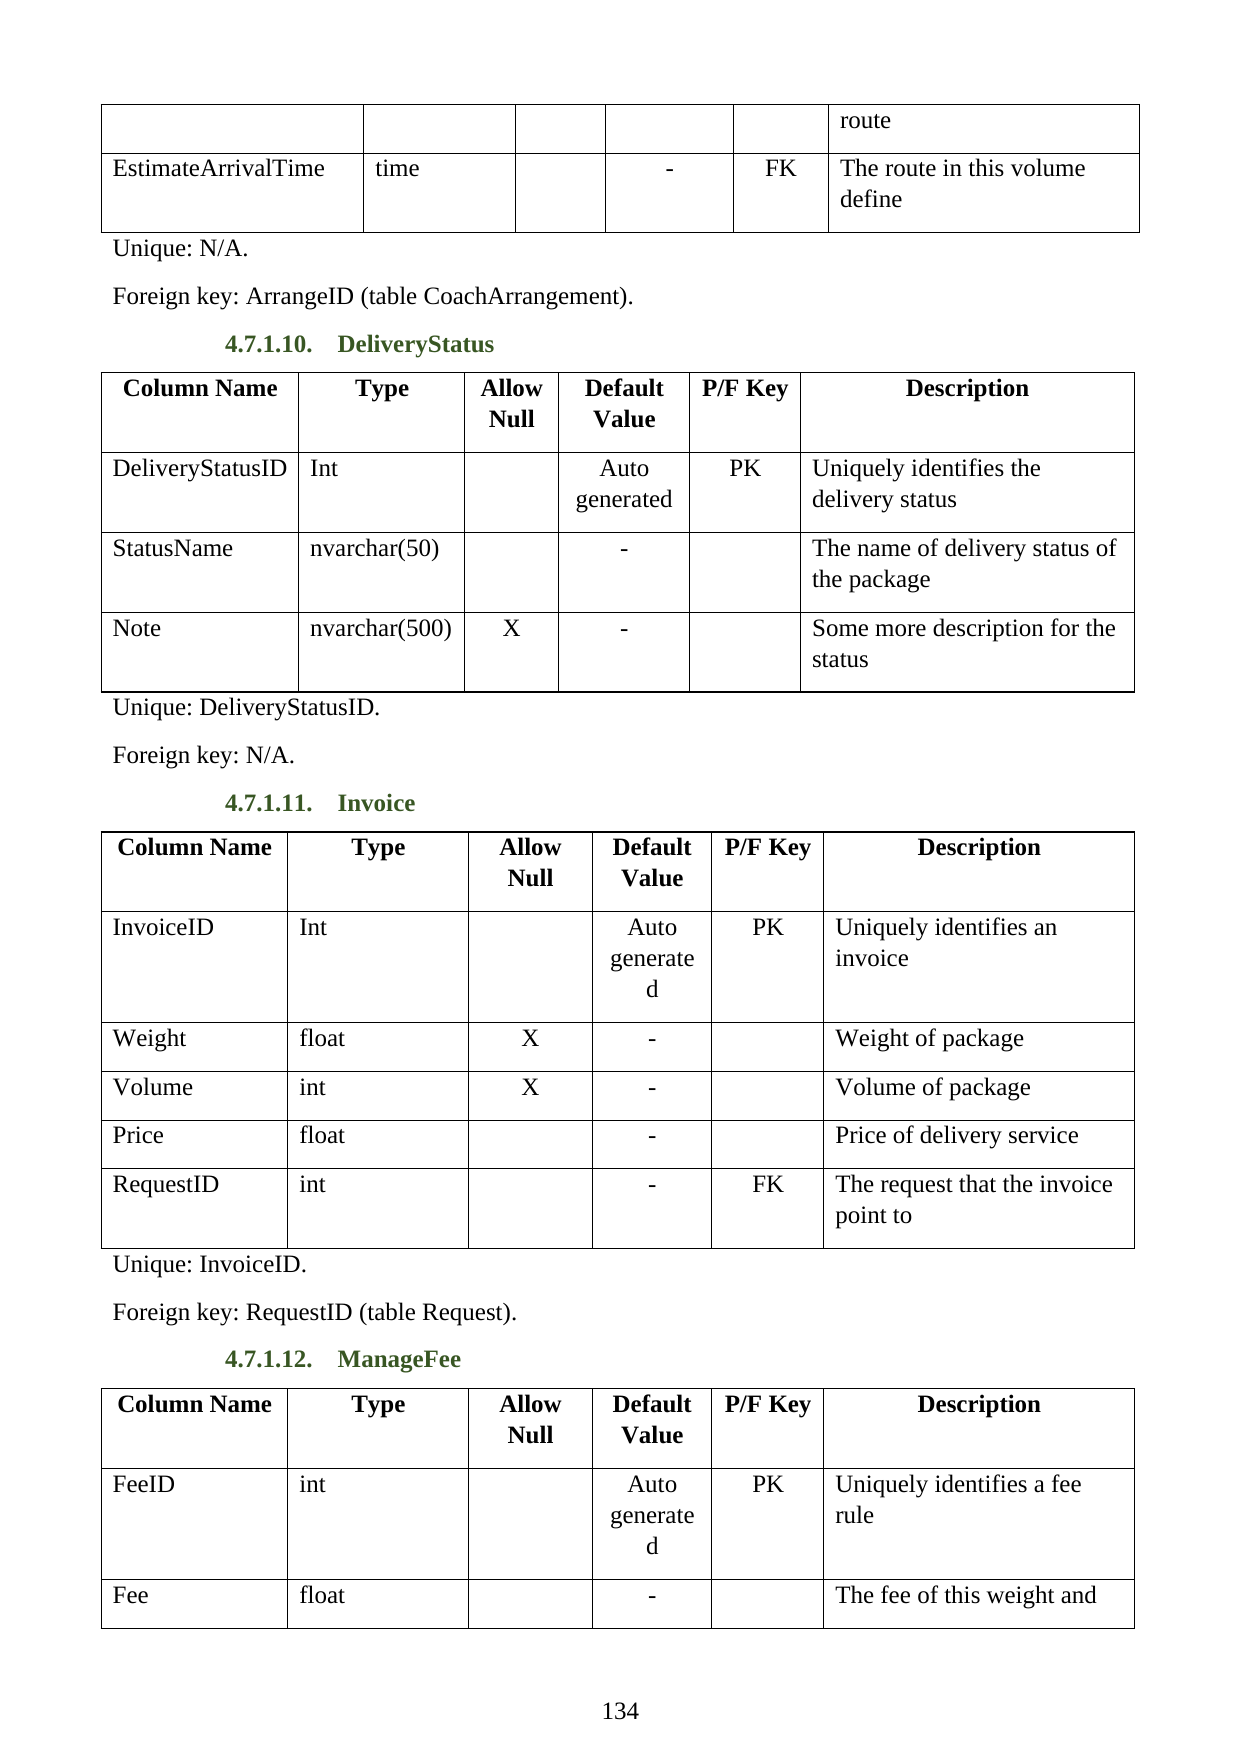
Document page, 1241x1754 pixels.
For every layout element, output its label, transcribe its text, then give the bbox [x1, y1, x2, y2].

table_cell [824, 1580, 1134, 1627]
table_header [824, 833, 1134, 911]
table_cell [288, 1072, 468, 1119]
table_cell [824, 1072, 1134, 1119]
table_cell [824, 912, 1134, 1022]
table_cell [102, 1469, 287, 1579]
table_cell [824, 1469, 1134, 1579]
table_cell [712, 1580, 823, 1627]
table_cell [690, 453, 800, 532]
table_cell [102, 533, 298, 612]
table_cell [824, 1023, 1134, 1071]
text Foreign key: N/A. [112, 740, 1128, 769]
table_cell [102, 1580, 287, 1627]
text Foreign key: ArrangeID (table CoachArrangement). [112, 281, 1128, 310]
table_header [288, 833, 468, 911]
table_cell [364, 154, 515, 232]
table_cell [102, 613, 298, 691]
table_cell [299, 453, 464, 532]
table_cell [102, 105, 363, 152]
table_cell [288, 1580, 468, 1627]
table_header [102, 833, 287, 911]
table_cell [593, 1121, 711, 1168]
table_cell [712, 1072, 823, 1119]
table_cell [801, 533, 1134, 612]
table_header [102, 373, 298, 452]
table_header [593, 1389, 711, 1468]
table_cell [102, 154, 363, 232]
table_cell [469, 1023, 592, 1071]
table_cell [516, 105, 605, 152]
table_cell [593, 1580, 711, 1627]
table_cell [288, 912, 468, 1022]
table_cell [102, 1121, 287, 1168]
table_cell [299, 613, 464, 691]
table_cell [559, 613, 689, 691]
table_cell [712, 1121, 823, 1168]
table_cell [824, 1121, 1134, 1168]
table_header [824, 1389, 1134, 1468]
text Unique: DeliveryStatusID. [112, 693, 1128, 721]
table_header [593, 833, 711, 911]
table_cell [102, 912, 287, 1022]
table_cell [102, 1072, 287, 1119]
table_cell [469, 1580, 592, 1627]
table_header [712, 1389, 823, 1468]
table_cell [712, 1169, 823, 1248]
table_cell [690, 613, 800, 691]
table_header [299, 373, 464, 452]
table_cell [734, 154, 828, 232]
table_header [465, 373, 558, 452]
subtitle Invoice [225, 788, 1128, 817]
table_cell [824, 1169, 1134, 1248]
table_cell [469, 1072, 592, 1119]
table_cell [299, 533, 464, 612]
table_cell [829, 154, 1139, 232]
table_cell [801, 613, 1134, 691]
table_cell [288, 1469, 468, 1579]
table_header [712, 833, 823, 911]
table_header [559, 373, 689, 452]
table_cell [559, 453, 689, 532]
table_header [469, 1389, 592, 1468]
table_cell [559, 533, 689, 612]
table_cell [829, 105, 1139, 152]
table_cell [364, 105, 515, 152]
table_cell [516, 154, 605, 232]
subtitle DeliveryStatus [225, 329, 1128, 357]
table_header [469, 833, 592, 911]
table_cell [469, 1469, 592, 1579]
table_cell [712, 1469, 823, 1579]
text Unique: N/A. [112, 233, 1128, 262]
subtitle ManageFee [225, 1344, 1128, 1373]
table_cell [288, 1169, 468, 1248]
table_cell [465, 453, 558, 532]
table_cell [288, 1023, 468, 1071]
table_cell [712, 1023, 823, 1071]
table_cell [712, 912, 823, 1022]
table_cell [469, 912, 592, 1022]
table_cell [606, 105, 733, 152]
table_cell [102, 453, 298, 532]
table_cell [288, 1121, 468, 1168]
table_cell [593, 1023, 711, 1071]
text Foreign key: RequestID (table Request). [112, 1297, 1128, 1326]
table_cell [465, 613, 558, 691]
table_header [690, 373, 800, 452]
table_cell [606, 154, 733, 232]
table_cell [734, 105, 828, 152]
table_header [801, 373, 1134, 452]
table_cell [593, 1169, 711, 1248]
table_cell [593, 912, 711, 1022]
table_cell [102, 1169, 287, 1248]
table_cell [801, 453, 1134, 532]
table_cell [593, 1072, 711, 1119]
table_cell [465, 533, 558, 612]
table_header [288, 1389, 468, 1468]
text Unique: InvoiceID. [112, 1249, 1128, 1278]
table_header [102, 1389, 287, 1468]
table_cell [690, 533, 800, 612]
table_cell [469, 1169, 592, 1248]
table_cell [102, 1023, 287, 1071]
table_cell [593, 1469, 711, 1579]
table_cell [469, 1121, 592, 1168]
